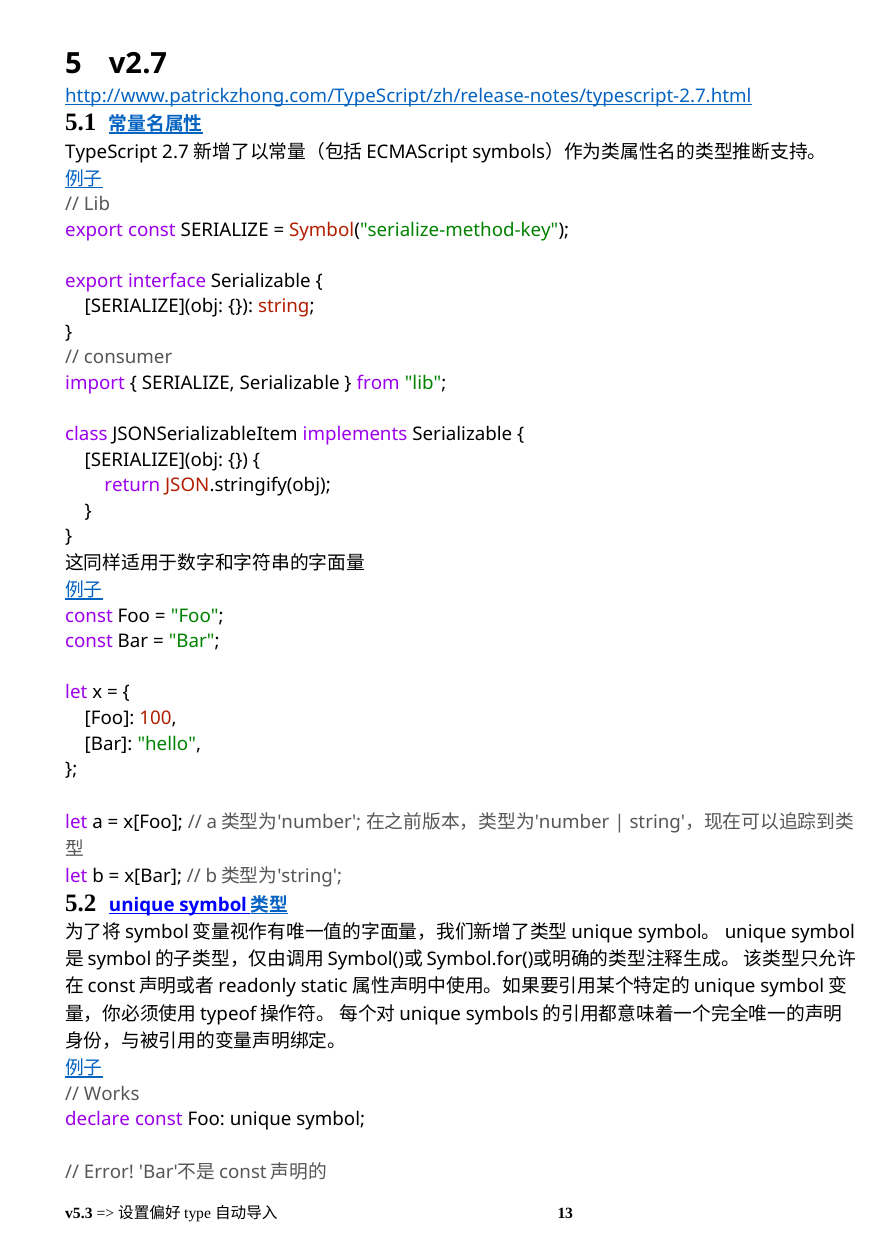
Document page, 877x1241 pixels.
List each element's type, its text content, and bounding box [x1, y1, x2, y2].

text } [65, 497, 859, 522]
text declare const Foo: unique symbol; [65, 1105, 859, 1131]
text 例子 [65, 163, 859, 191]
text } [65, 318, 859, 344]
text http://www.patrickzhong.com/TypeScript/zh/release-notes/typescript-2.7.html [65, 82, 859, 107]
subtitle 常量名属性 [65, 107, 859, 136]
text 为了将symbol变量视作有唯一值的字面量，我们新增了类型unique symbol。 unique symbol是symbol的子类型，仅由调用Symbol()或Symbol.for()或明确的类型注释生成。 该类型只允许在const声明或者 readonly static 属性声明中使用。如果要引用某个特定的unique symbol变量，你必须使用typeof操作符。 每个对unique symbols的引用都意味着一个完全唯一的声明身份，与被引用的变量声明绑定。 [65, 917, 859, 1053]
text const Bar = "Bar"; [65, 628, 859, 653]
text TypeScript 2.7 新增了以常量（包括ECMAScript symbols）作为类属性名的类型推断支持。 [65, 136, 859, 163]
text let a = x[Foo]; // a类型为'number'; 在之前版本，类型为'number | string'，现在可以追踪到类型 [65, 806, 859, 861]
text [Foo]: 100, [65, 704, 859, 730]
text const Foo = "Foo"; [65, 602, 859, 628]
text } [65, 522, 859, 548]
text 例子 [65, 575, 859, 602]
text [SERIALIZE](obj: {}) { [65, 446, 859, 471]
text 例子 [65, 1053, 859, 1080]
text let x = { [65, 679, 859, 704]
text return JSON.stringify(obj); [65, 471, 859, 497]
subtitle unique symbol类型 [65, 888, 859, 917]
text // Error! 'Bar'不是const声明的 [65, 1156, 859, 1184]
text let b = x[Bar]; // b类型为'string'; [65, 861, 859, 888]
text // Works [65, 1080, 859, 1105]
text // Lib [65, 191, 859, 216]
subtitle v2.7 [65, 42, 859, 82]
text export const SERIALIZE = Symbol("serialize-method-key"); [65, 216, 859, 242]
text [SERIALIZE](obj: {}): string; [65, 293, 859, 318]
text }; [65, 755, 859, 781]
text 这同样适用于数字和字符串的字面量 [65, 548, 859, 575]
text class JSONSerializableItem implements Serializable { [65, 420, 859, 446]
text export interface Serializable { [65, 267, 859, 293]
text // consumer [65, 344, 859, 369]
text import { SERIALIZE, Serializable } from "lib"; [65, 369, 859, 395]
text [Bar]: "hello", [65, 730, 859, 755]
